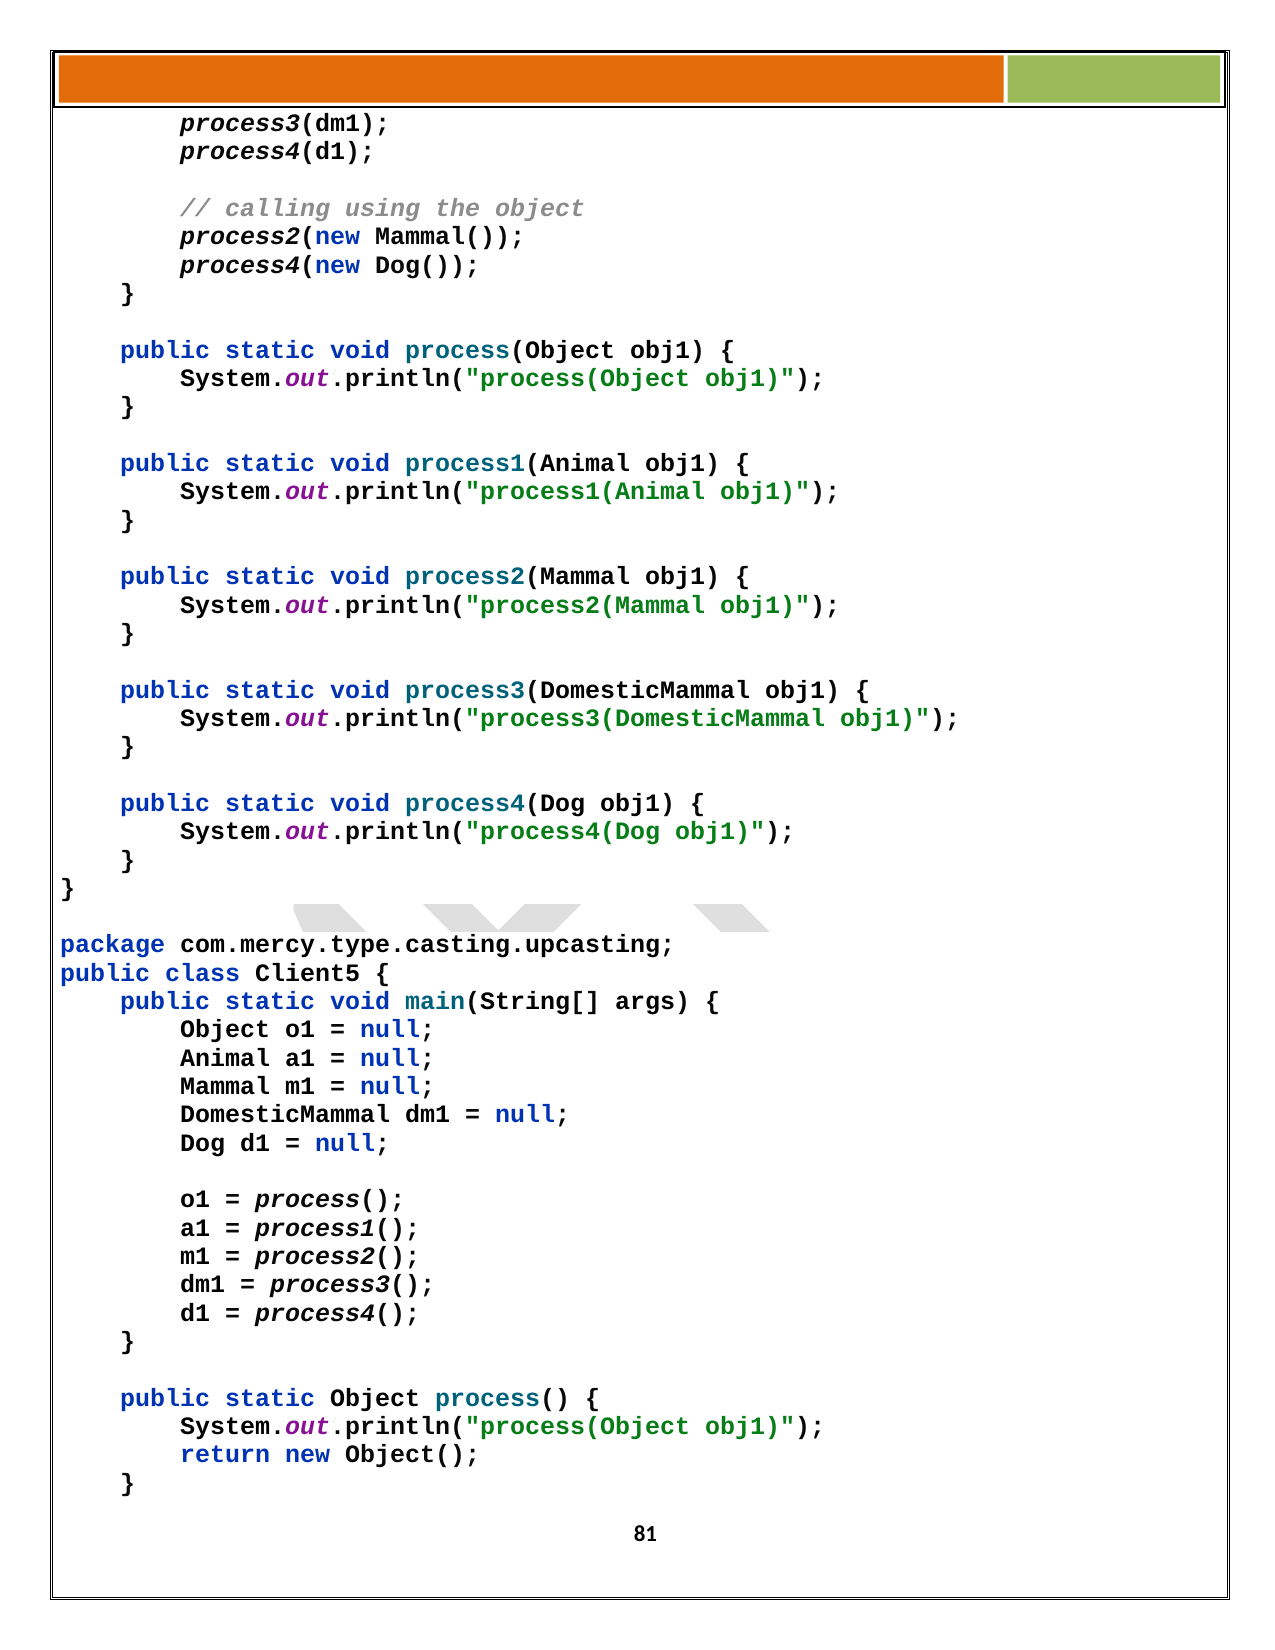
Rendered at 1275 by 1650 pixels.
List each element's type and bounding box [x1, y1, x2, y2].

text [60, 111, 1227, 904]
text [60, 932, 1227, 1499]
